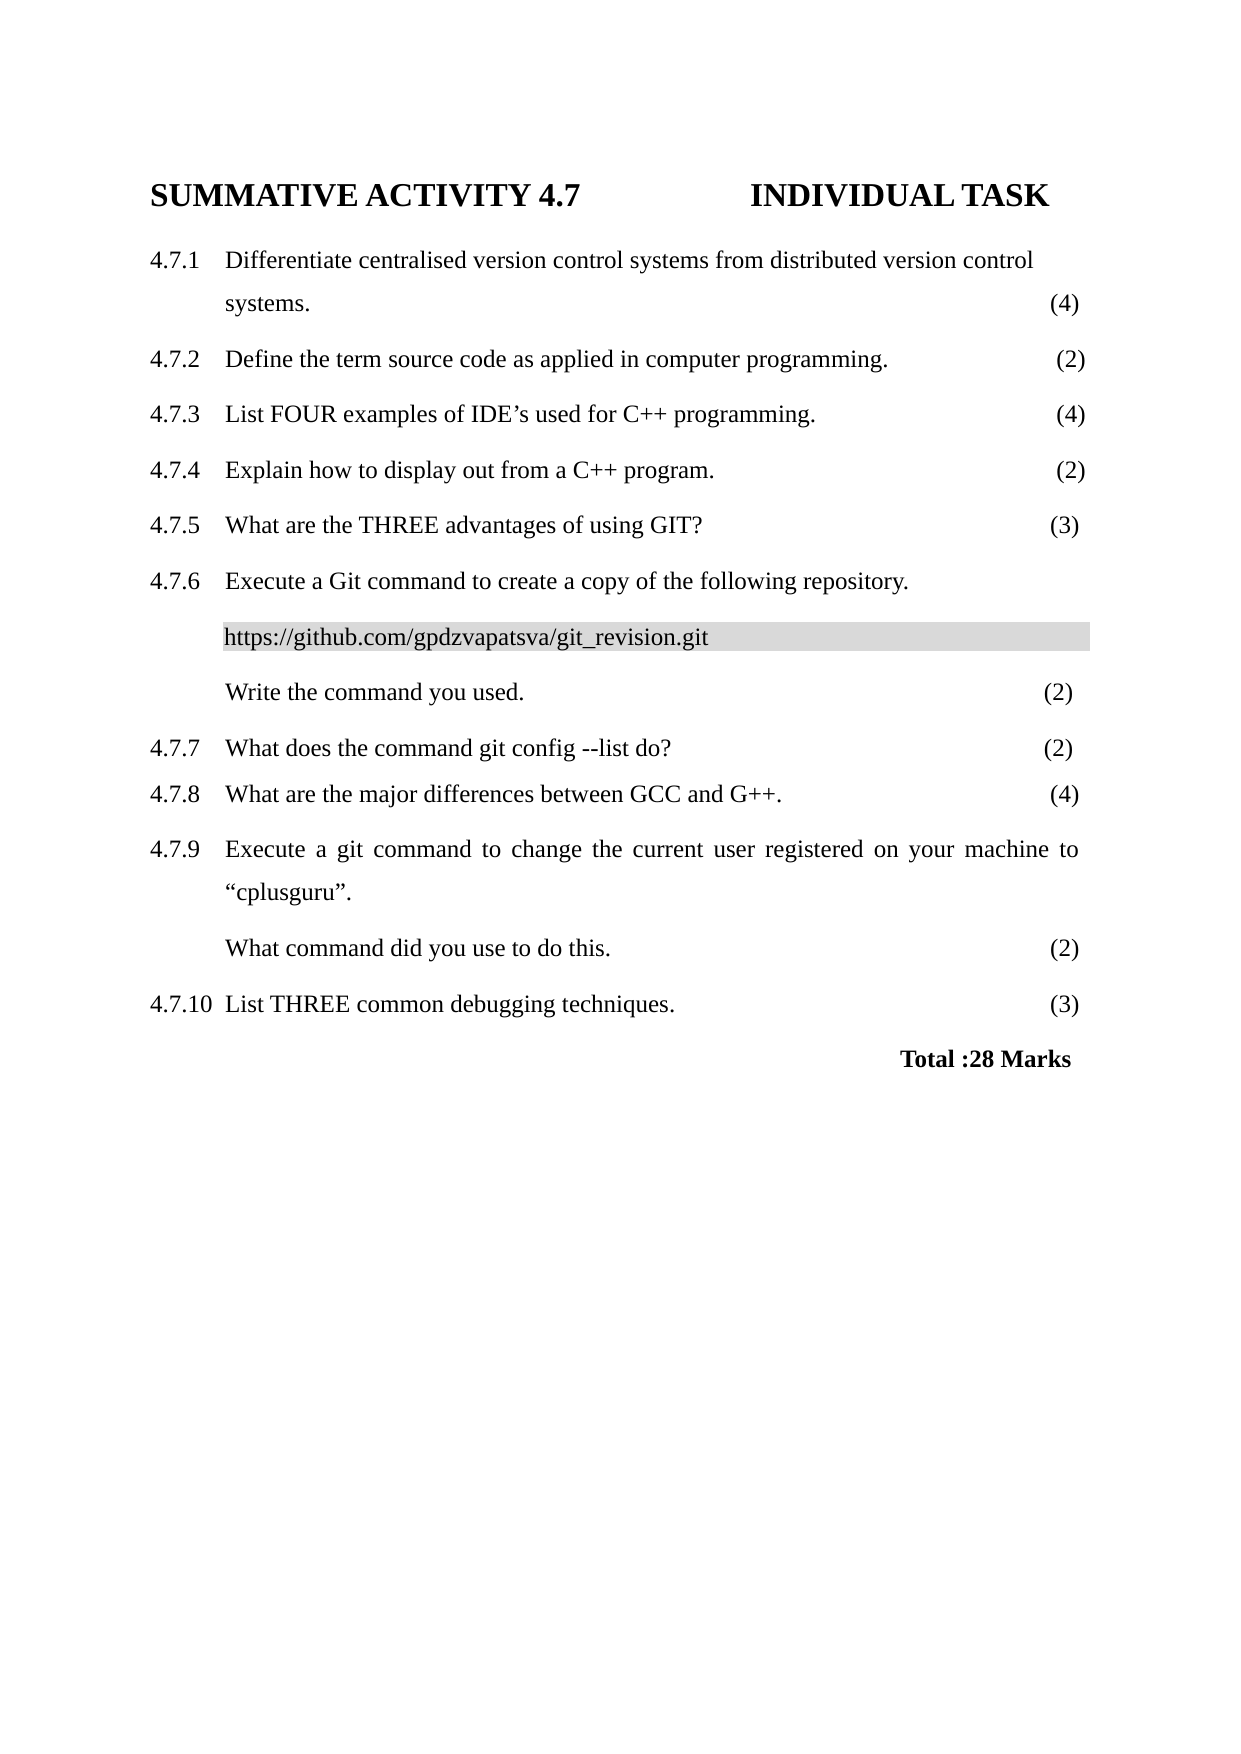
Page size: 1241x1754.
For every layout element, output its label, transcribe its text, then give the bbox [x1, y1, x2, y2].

text 4.7.10 List THREE common debugging techniques. (3) [150, 989, 1090, 1017]
text 4.7.1 Differentiate centralised version control systems from distributed version control systems. (4) [150, 245, 1090, 317]
text 4.7.3 List FOUR examples of IDE’s used for C++ programming. (4) [150, 399, 1090, 428]
text https://github.com/gpdzvapatsva/git_revision.git [223, 622, 1090, 651]
text What command did you use to do this. (2) [150, 933, 1090, 962]
text 4.7.2 Define the term source code as applied in computer programming. (2) [150, 344, 1090, 372]
text Write the command you used. (2) [150, 677, 1090, 706]
text 4.7.6 Execute a Git command to create a copy of the following repository. [150, 566, 1090, 595]
text 4.7.5 What are the THREE advantages of using GIT? (3) [150, 511, 1090, 539]
text Total :28 Marks [150, 1044, 1090, 1073]
text 4.7.7 What does the command git config --list do? (2) [150, 733, 1090, 762]
text 4.7.9 Execute a git command to change the current user registered on your machine to “cplusguru”. [150, 834, 1090, 906]
text 4.7.4 Explain how to display out from a C++ program. (2) [150, 455, 1090, 484]
text 4.7.8 What are the major differences between GCC and G++. (4) [150, 779, 1090, 807]
subtitle SUMMATIVE ACTIVITY 4.7 INDIVIDUAL TASK [150, 175, 1090, 213]
